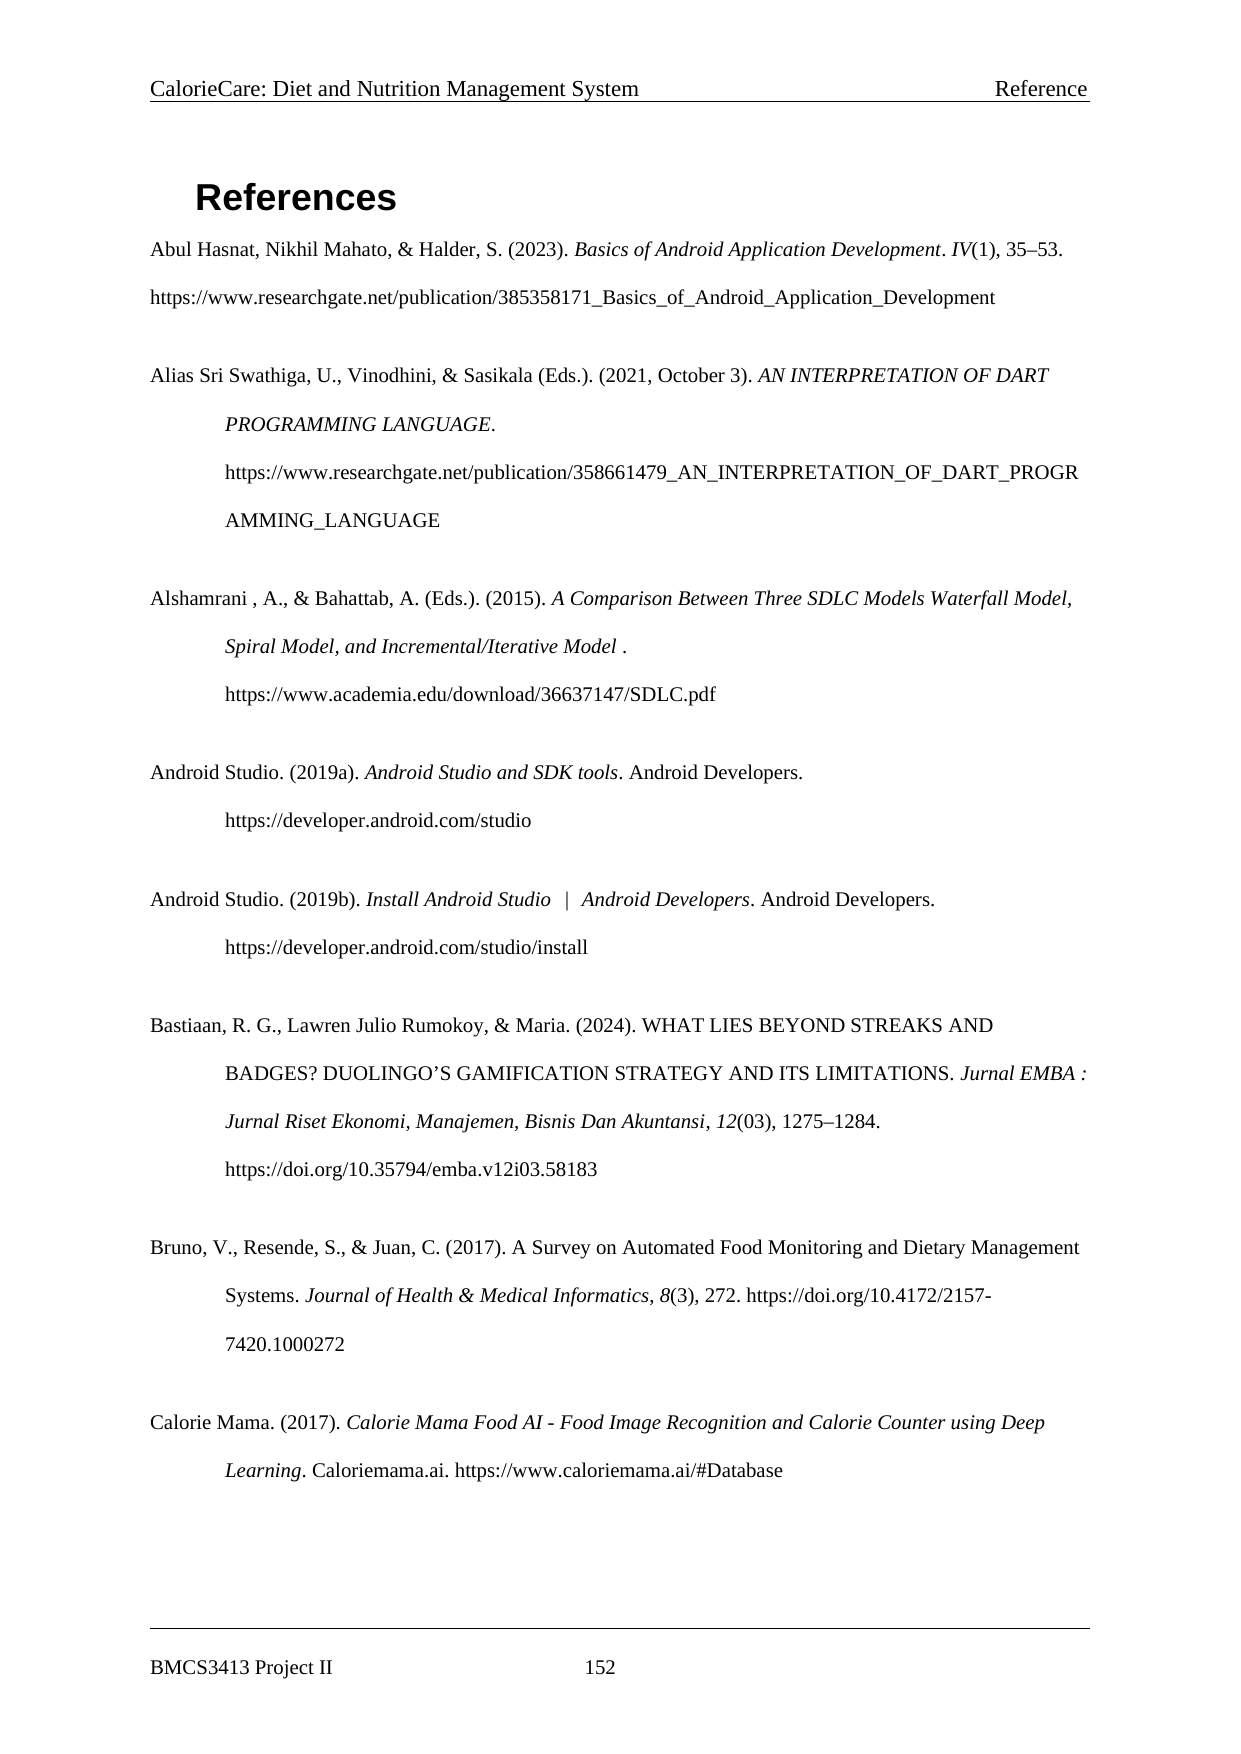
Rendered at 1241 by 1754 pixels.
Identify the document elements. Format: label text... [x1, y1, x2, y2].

text Android Studio. (2019b). Install Android Studio | Android Developers. Android Developers. https://developer.android.com/studio/install [150, 886, 1090, 959]
text Android Studio. (2019a). Android Studio and SDK tools. Android Developers. https://developer.android.com/studio [150, 760, 1090, 832]
text Alshamrani , A., & Bahattab, A. (Eds.). (2015). A Comparison Between Three SDLC Models Waterfall Model, Spiral Model, and Incremental/Iterative Model . https://www.academia.edu/download/36637147/SDLC.pdf [150, 586, 1090, 706]
text Abul Hasnat, Nikhil Mahato, & Halder, S. (2023). Basics of Android Application Development. IV(1), 35–53. https://www.researchgate.net/publication/385358171_Basics_of_Android_Application_Development [150, 237, 1090, 309]
text Alias Sri Swathiga, U., Vinodhini, & Sasikala (Eds.). (2021, October 3). AN INTERPRETATION OF DART PROGRAMMING LANGUAGE. https://www.researchgate.net/publication/358661479_AN_INTERPRETATION_OF_DART_PROGRAMMING_LANGUAGE [150, 363, 1090, 532]
subtitle References [195, 175, 1090, 218]
text Calorie Mama. (2017). Calorie Mama Food AI - Food Image Recognition and Calorie Counter using Deep Learning. Caloriemama.ai. https://www.caloriemama.ai/#Database [150, 1409, 1090, 1482]
text Bruno, V., Resende, S., & Juan, C. (2017). A Survey on Automated Food Monitoring and Dietary Management Systems. Journal of Health & Medical Informatics, 8(3), 272. https://doi.org/10.4172/2157-7420.1000272 [150, 1235, 1090, 1356]
text Bastiaan, R. G., Lawren Julio Rumokoy, & Maria. (2024). WHAT LIES BEYOND STREAKS AND BADGES? DUOLINGO’S GAMIFICATION STRATEGY AND ITS LIMITATIONS. Jurnal EMBA : Jurnal Riset Ekonomi, Manajemen, Bisnis Dan Akuntansi, 12(03), 1275–1284. https://doi.org/10.35794/emba.v12i03.58183 [150, 1013, 1090, 1181]
